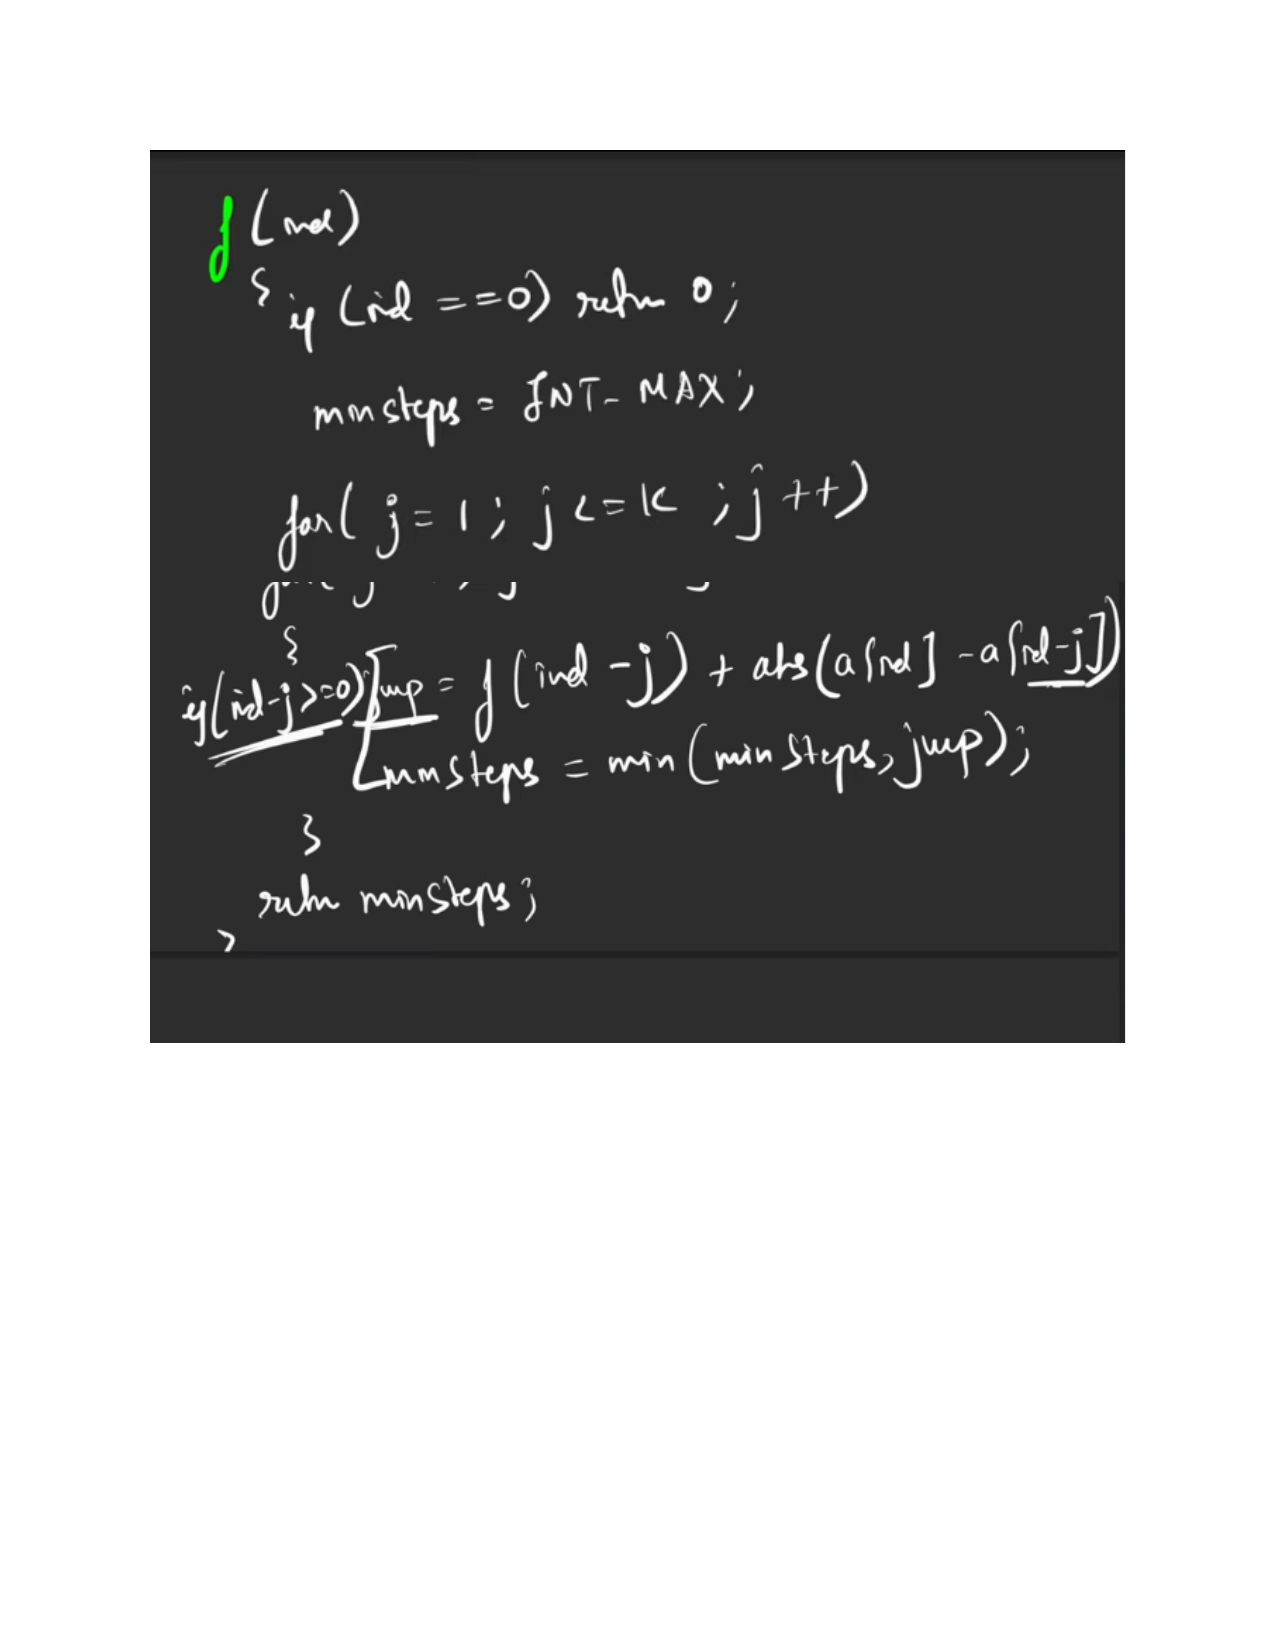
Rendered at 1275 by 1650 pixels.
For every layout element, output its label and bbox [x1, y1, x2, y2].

picture [150, 150, 1125, 1043]
